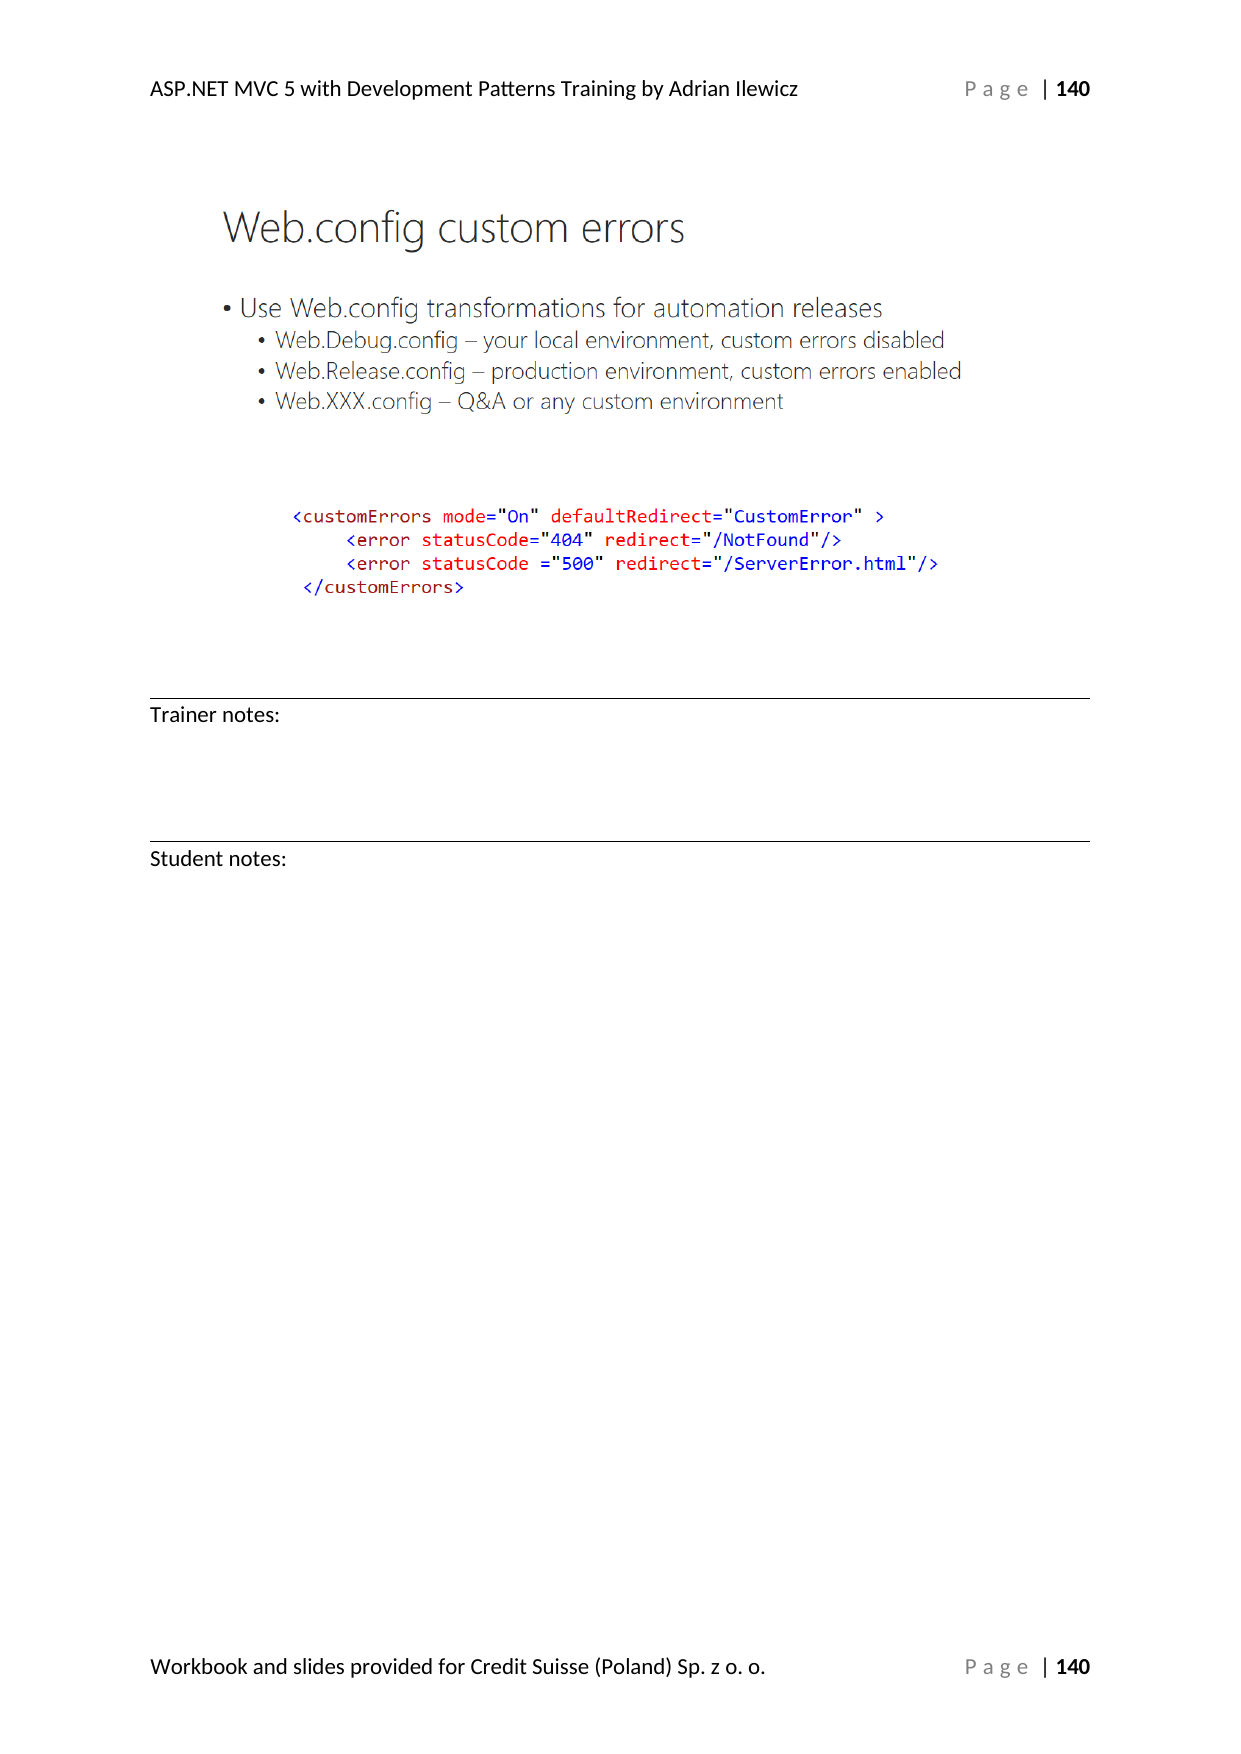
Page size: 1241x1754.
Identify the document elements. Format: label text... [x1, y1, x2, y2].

text Trainer notes: [150, 699, 1090, 728]
text Student notes: [150, 842, 1090, 872]
picture [150, 149, 1091, 679]
